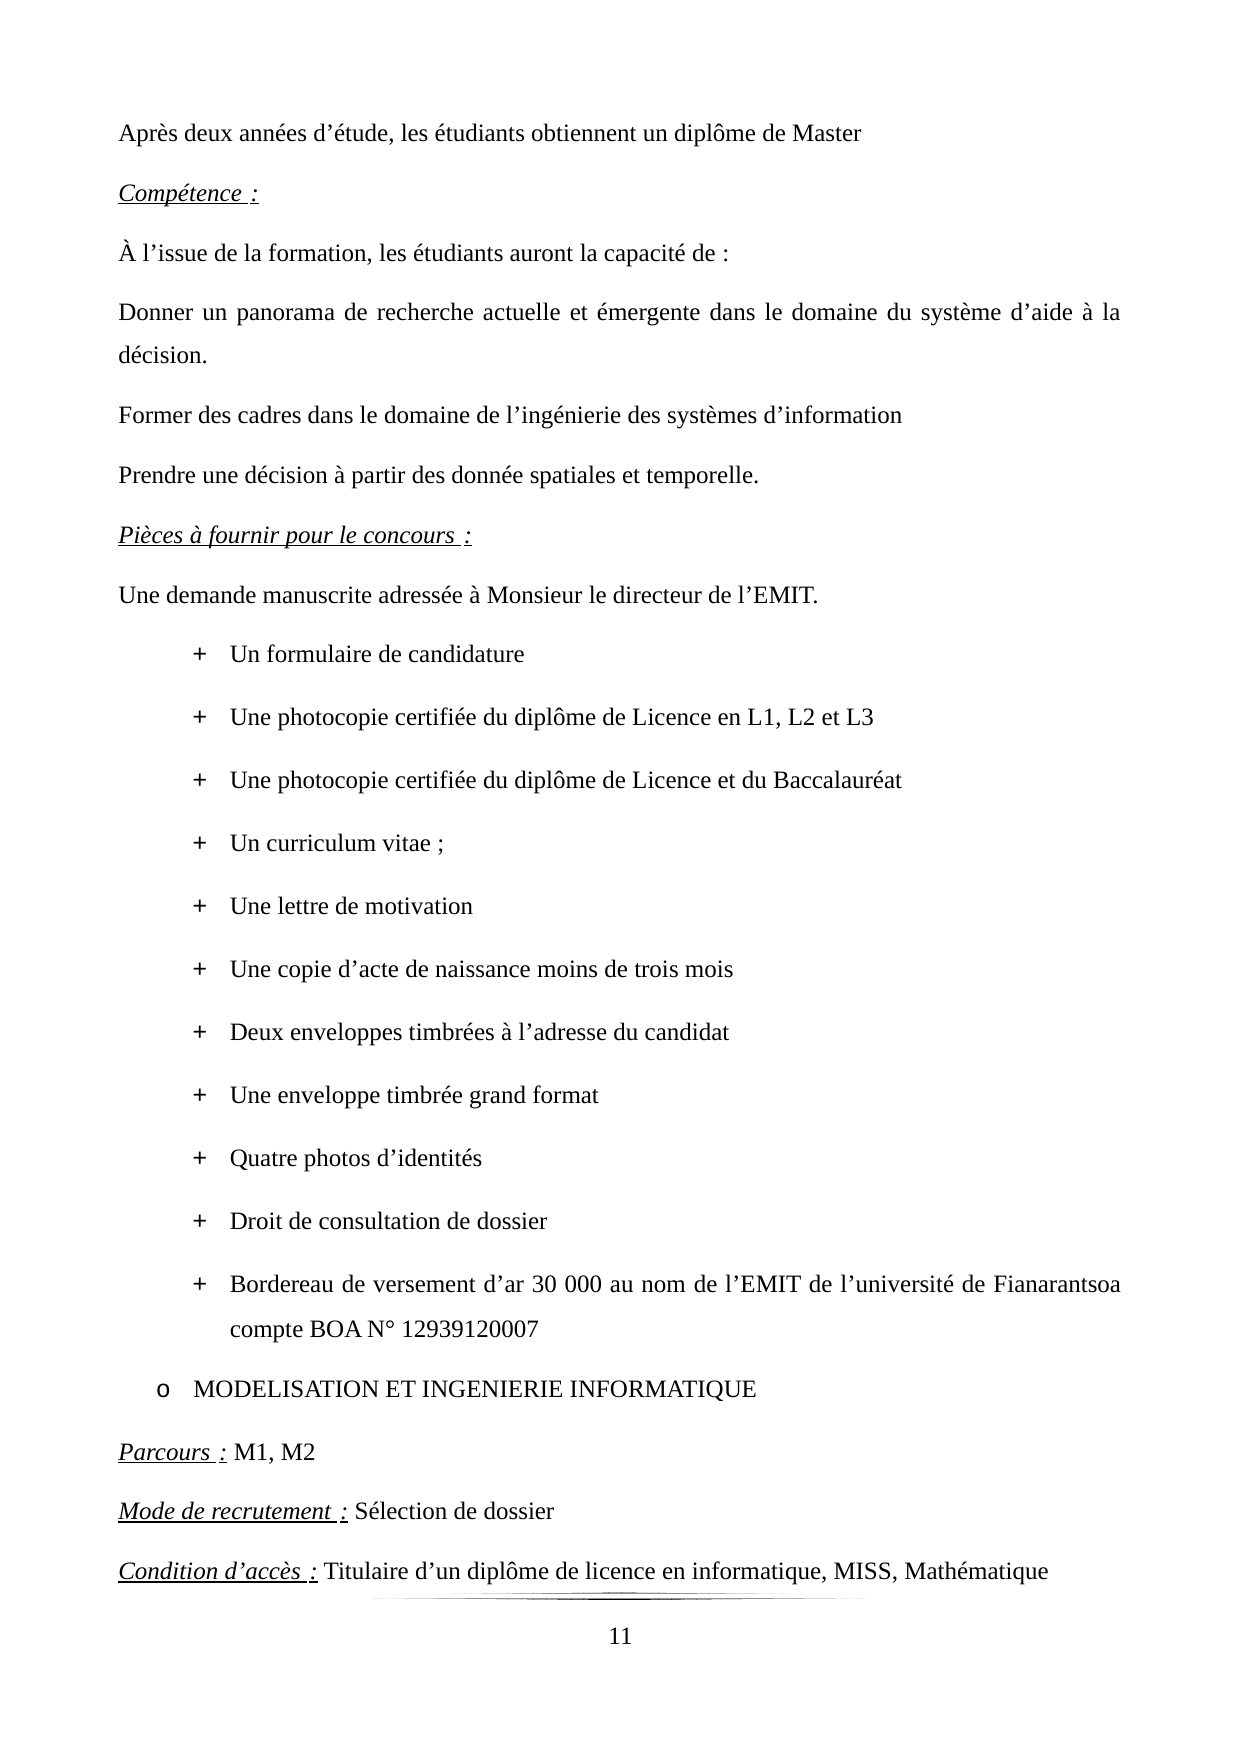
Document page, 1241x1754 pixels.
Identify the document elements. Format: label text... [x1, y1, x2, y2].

text Après deux années d’étude, les étudiants obtiennent un diplôme de Master [118, 118, 1122, 147]
list MODELISATION ET INGENIERIE INFORMATIQUE [156, 1374, 1122, 1404]
text Prendre une décision à partir des donnée spatiales et temporelle. [118, 460, 1122, 489]
list Un curriculum vitae ; [192, 828, 1122, 859]
text Mode de recrutement : Sélection de dossier [118, 1496, 1122, 1525]
text Compétence : [118, 178, 1122, 207]
text Une demande manuscrite adressée à Monsieur le directeur de l’EMIT. [118, 580, 1122, 608]
text Parcours : M1, M2 [118, 1437, 1122, 1465]
list Une copie d’acte de naissance moins de trois mois [192, 954, 1122, 985]
list Bordereau de versement d’ar 30 000 au nom de l’EMIT de l’université de Fianarantsoa compte BOA N° 12939120007 [192, 1269, 1122, 1343]
list Droit de consultation de dossier [192, 1206, 1122, 1237]
text Pièces à fournir pour le concours : [118, 520, 1122, 549]
list Un formulaire de candidature [192, 639, 1122, 670]
text Condition d’accès : Titulaire d’un diplôme de licence en informatique, MISS, Mathématique [118, 1556, 1122, 1585]
text À l’issue de la formation, les étudiants auront la capacité de : [118, 238, 1122, 266]
list Une enveloppe timbrée grand format [192, 1080, 1122, 1111]
list Une photocopie certifiée du diplôme de Licence en L1, L2 et L3 [192, 702, 1122, 733]
list Une photocopie certifiée du diplôme de Licence et du Baccalauréat [192, 765, 1122, 796]
list Quatre photos d’identités [192, 1143, 1122, 1174]
text Former des cadres dans le domaine de l’ingénierie des systèmes d’information [118, 400, 1122, 429]
text Donner un panorama de recherche actuelle et émergente dans le domaine du système d’aide à la décision. [118, 297, 1122, 369]
picture [170, 1592, 1069, 1601]
list Deux enveloppes timbrées à l’adresse du candidat [192, 1017, 1122, 1048]
list Une lettre de motivation [192, 891, 1122, 922]
